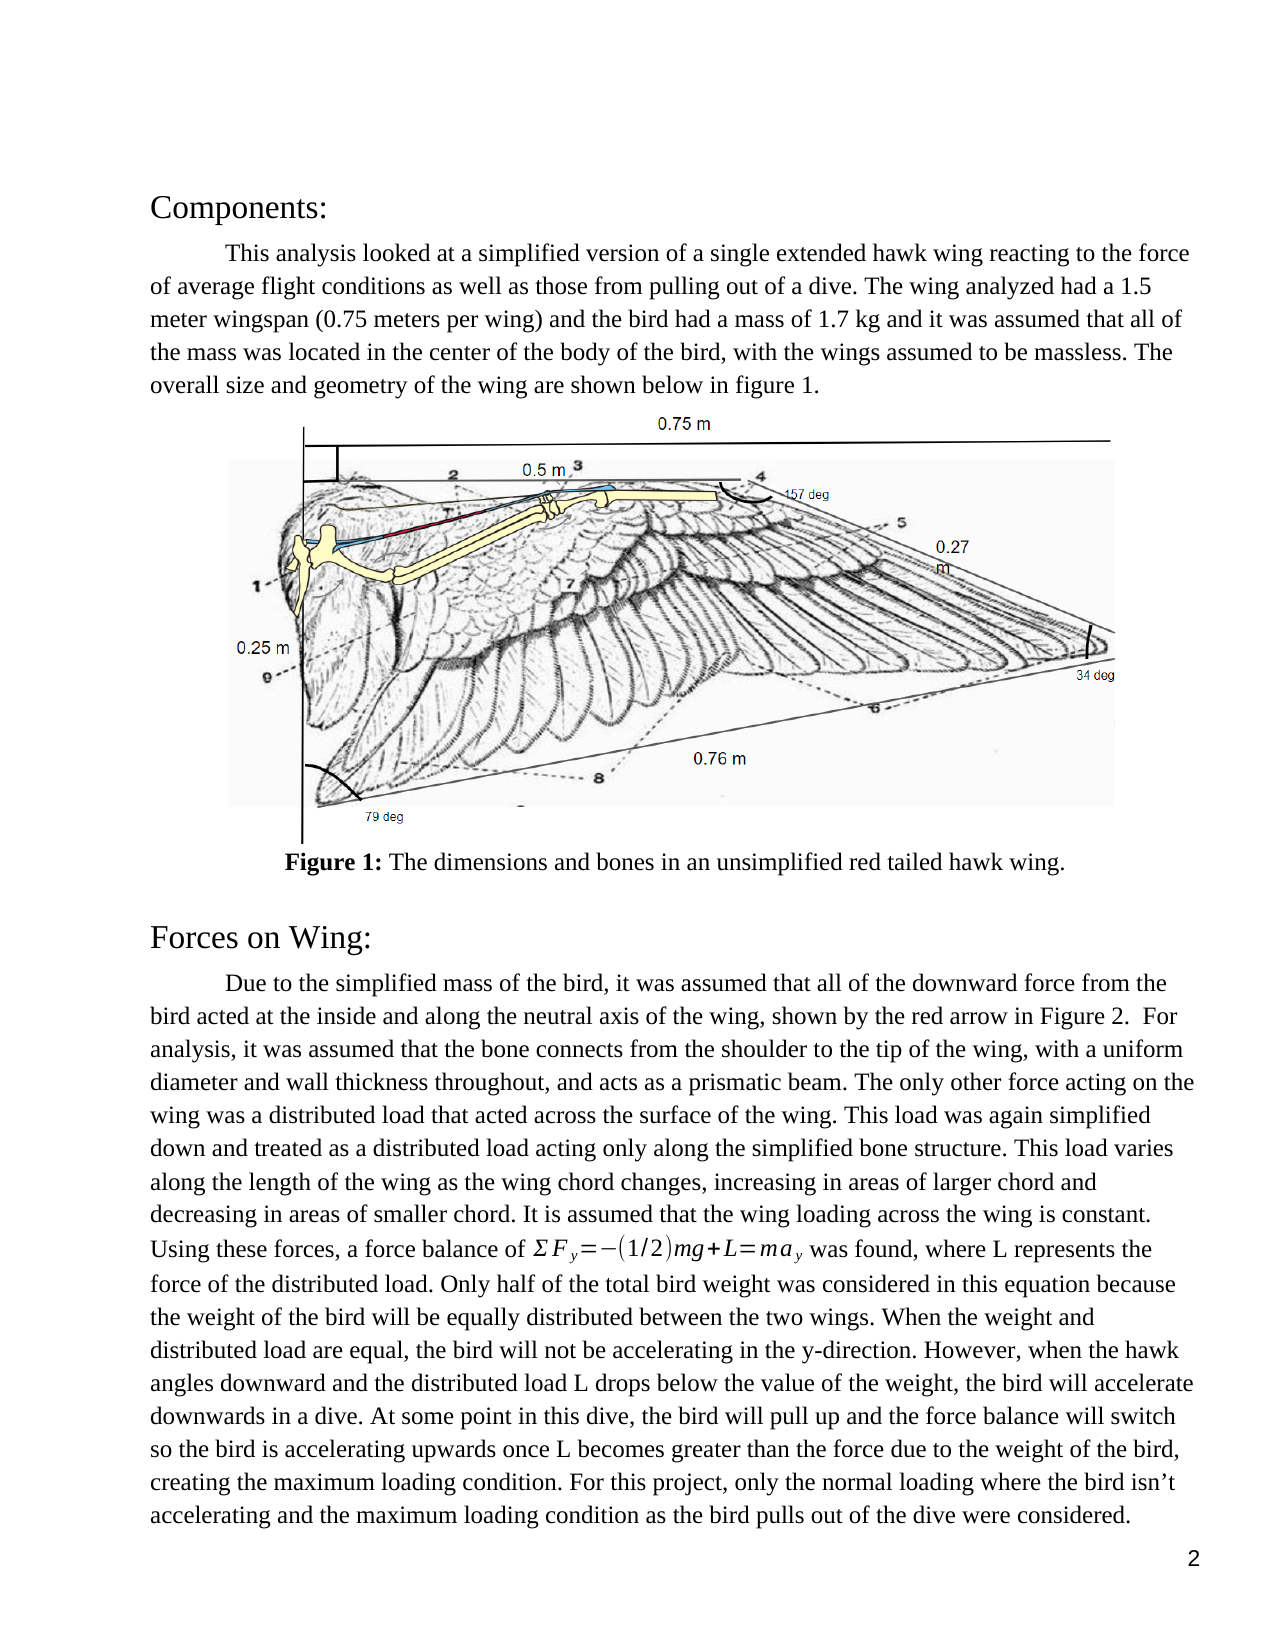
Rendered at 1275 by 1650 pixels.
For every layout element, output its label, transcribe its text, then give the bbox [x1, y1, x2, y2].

text This analysis looked at a simplified version of a single extended hawk wing reacting to the force of average flight conditions as well as those from pulling out of a dive. The wing analyzed had a 1.5 meter wingspan (0.75 meters per wing) and the bird had a mass of 1.7 kg and it was assumed that all of the mass was located in the center of the body of the bird, with the wings assumed to be massless. The overall size and geometry of the wing are shown below in figure 1. [150, 238, 1200, 399]
subtitle Forces on Wing: [150, 918, 1200, 956]
text Due to the simplified mass of the bird, it was assumed that all of the downward force from the bird acted at the inside and along the neutral axis of the wing, shown by the red arrow in Figure 2. For analysis, it was assumed that the bone connects from the shoulder to the tip of the wing, with a uniform diameter and wall thickness throughout, and acts as a prismatic beam. The only other force acting on the wing was a distributed load that acted across the surface of the wing. This load was again simplified down and treated as a distributed load acting only along the simplified bone structure. This load varies along the length of the wing as the wing chord changes, increasing in areas of larger chord and decreasing in areas of smaller chord. It is assumed that the wing loading across the wing is constant. Using these forces, a force balance of was found, where L represents the force of the distributed load. Only half of the total bird weight was considered in this equation because the weight of the bird will be equally distributed between the two wings. When the weight and distributed load are equal, the bird will not be accelerating in the y-direction. However, when the hawk angles downward and the distributed load L drops below the value of the weight, the bird will accelerate downwards in a dive. At some point in this dive, the bird will pull up and the force balance will switch so the bird is accelerating upwards once L becomes greater than the force due to the weight of the bird, creating the maximum loading condition. For this project, only the normal loading where the bird isn’t accelerating and the maximum loading condition as the bird pulls out of the dive were considered. [150, 968, 1200, 1529]
text Figure 1: The dimensions and bones in an unsimplified red tailed hawk wing. [150, 847, 1200, 876]
subtitle Components: [150, 187, 1200, 226]
picture [228, 403, 1123, 844]
